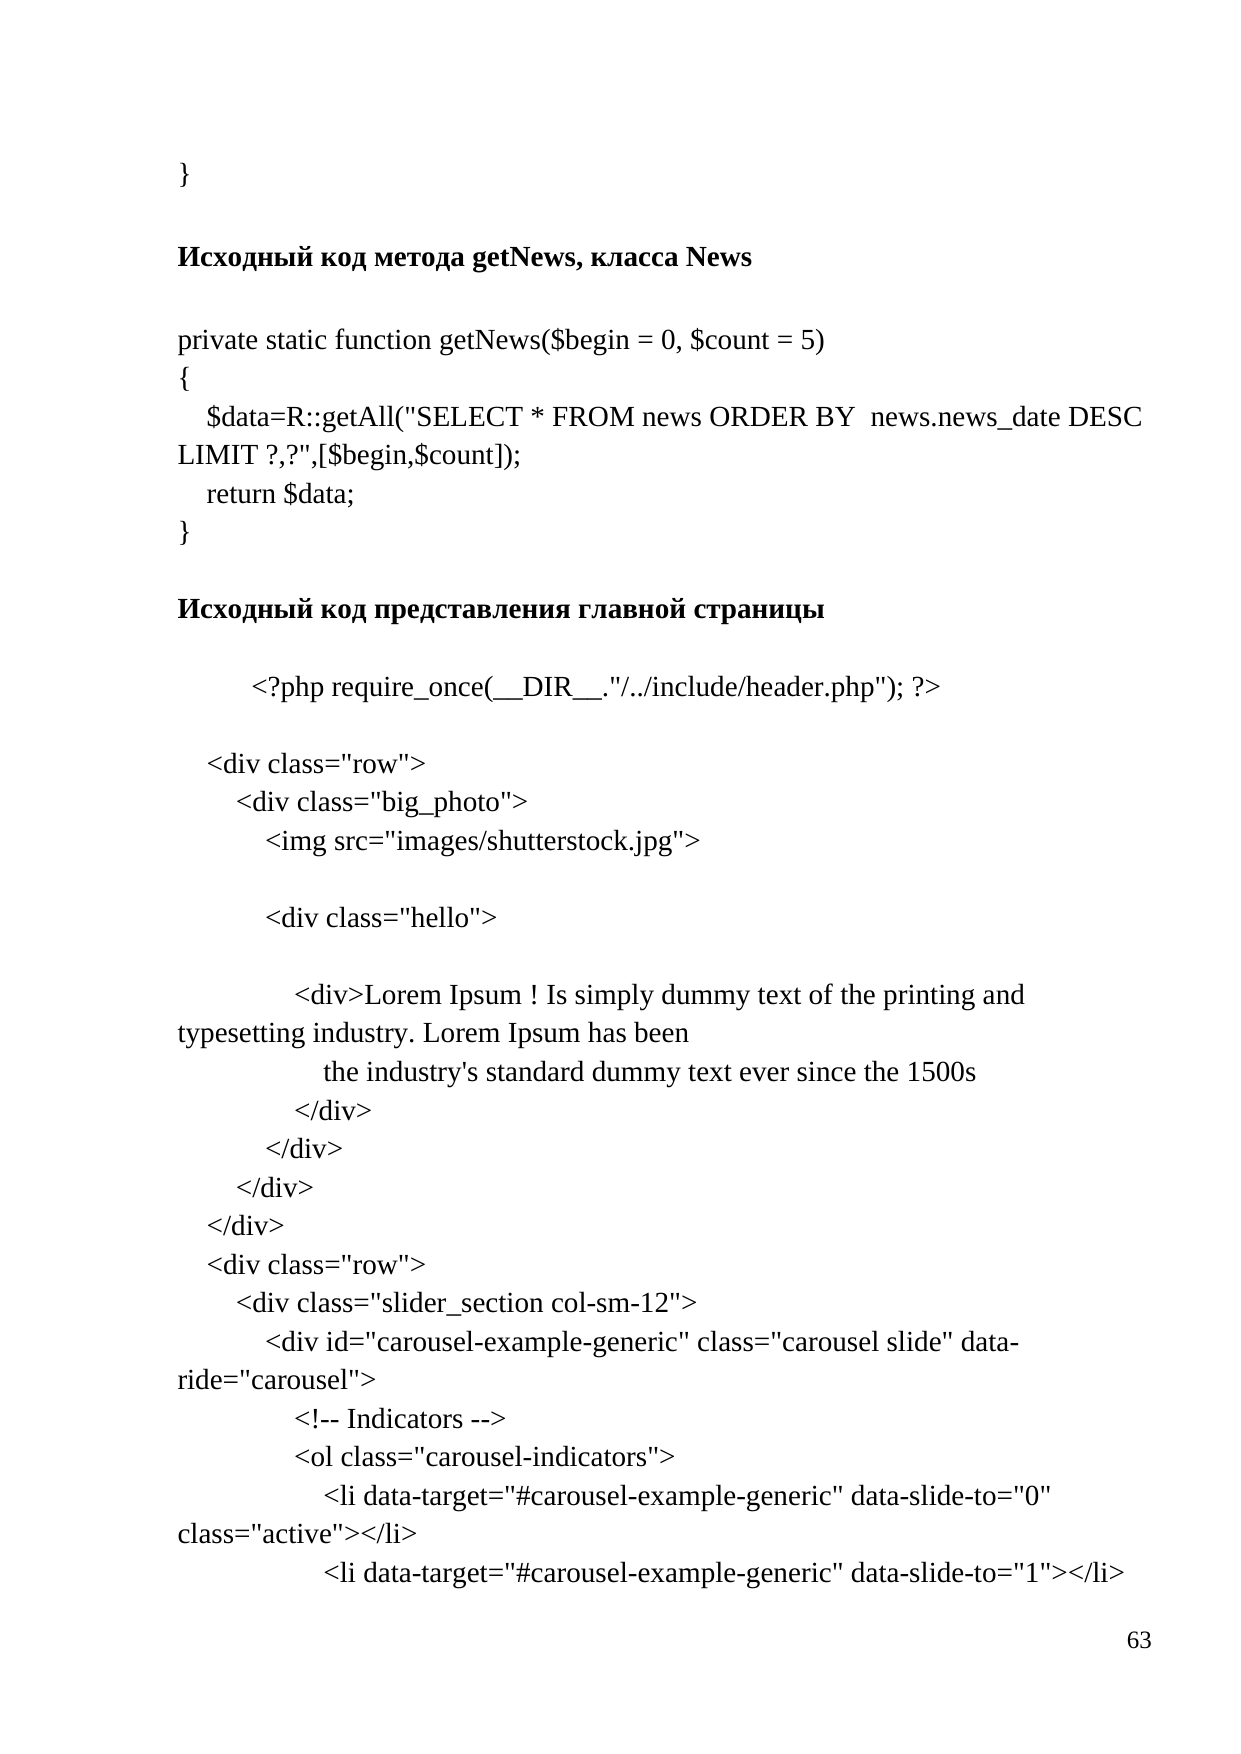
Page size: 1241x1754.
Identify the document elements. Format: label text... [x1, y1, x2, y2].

list Исходный код метода getNews, класса News [177, 239, 1152, 273]
list Исходный код представления главной страницы [177, 592, 1152, 625]
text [177, 118, 1152, 190]
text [177, 669, 1152, 1589]
text private static function getNews($begin = 0, $count = 5) { $data=R::getAll("SELECT * FROM news ORDER BY news.news_date DESC LIMIT ?,?",[$begin,$count]); return $data; } [177, 322, 1152, 548]
